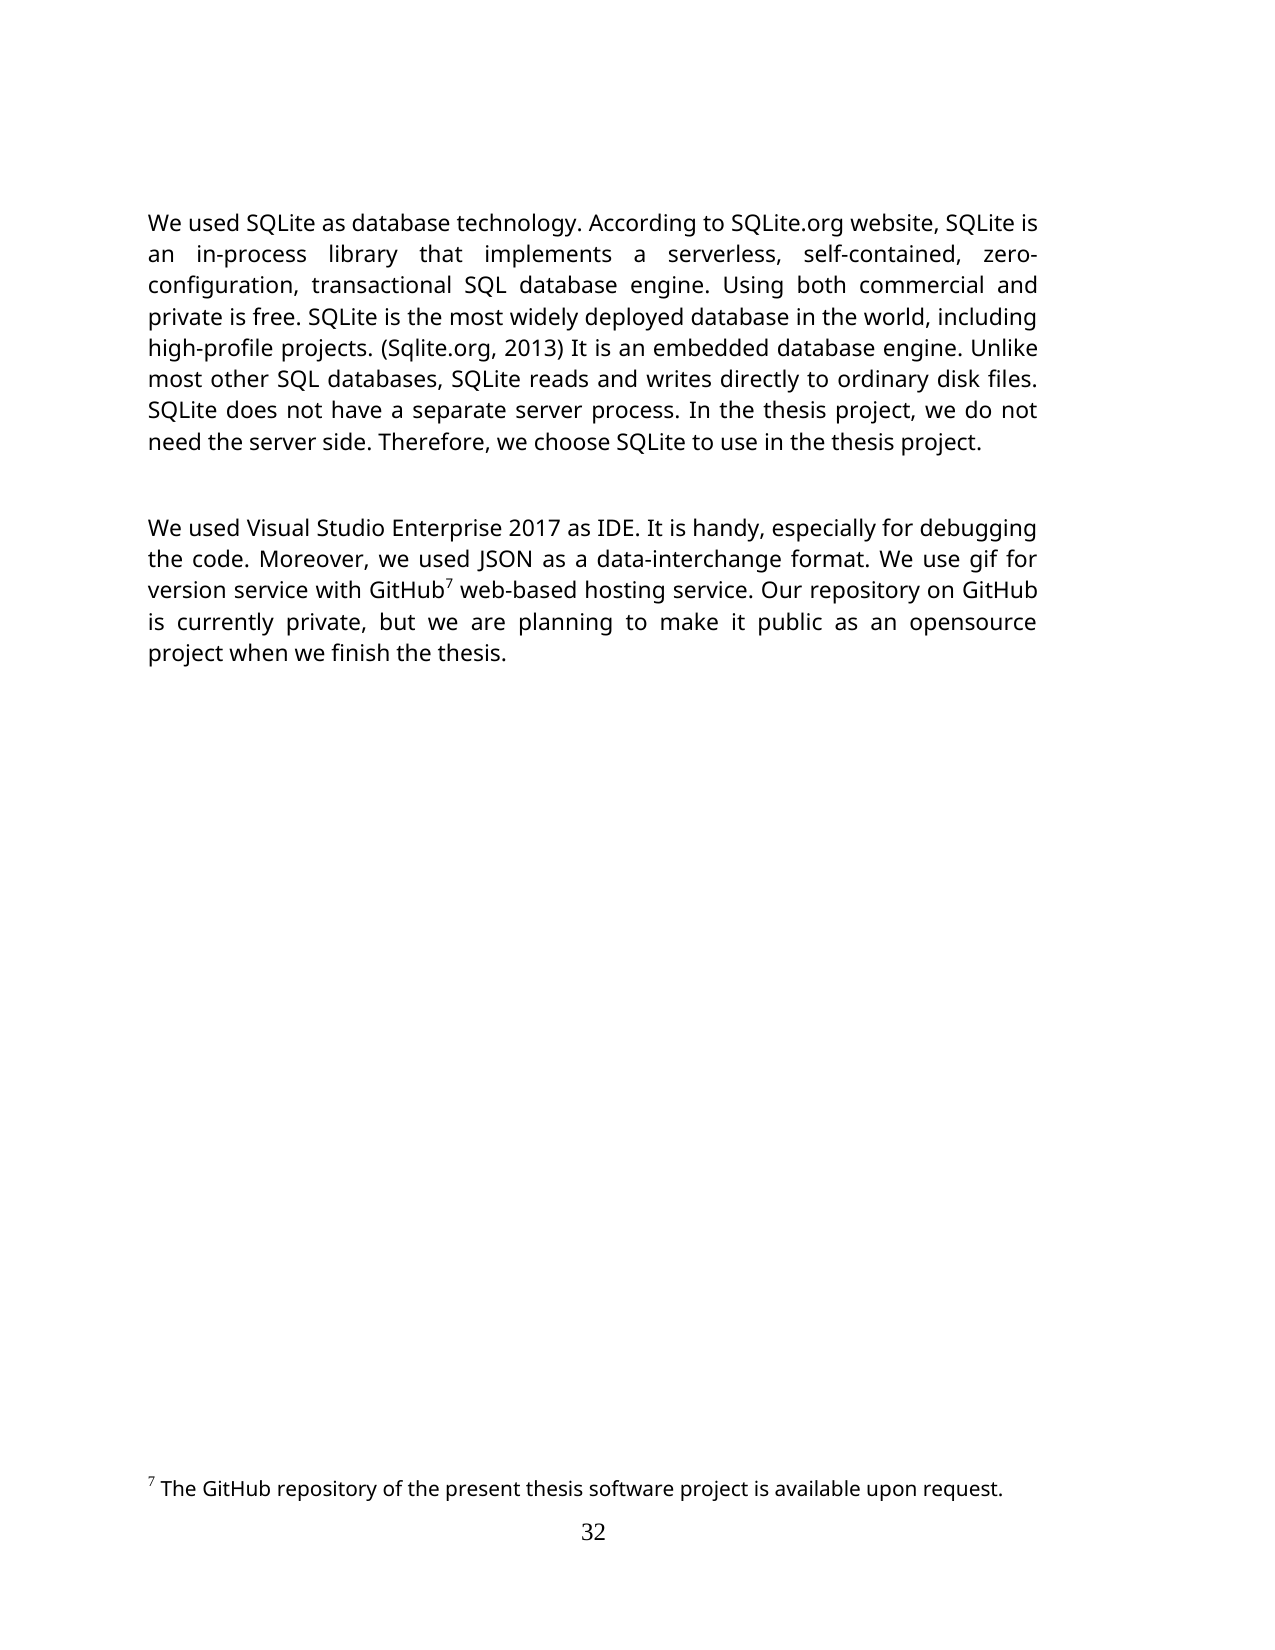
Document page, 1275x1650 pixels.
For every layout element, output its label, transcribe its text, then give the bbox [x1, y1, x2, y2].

text We used SQLite as database technology. According to SQLite.org website, SQLite is an in-process library that implements a serverless, self-contained, zero-configuration, transactional SQL database engine. Using both commercial and private is free. SQLite is the most widely deployed database in the world, including high-profile projects. (Sqlite.org, 2013) It is an embedded database engine. Unlike most other SQL databases, SQLite reads and writes directly to ordinary disk files. SQLite does not have a separate server process. In the thesis project, we do not need the server side. Therefore, we choose SQLite to use in the thesis project. [148, 207, 1039, 457]
text We used Visual Studio Enterprise 2017 as IDE. It is handy, especially for debugging the code. Moreover, we used JSON as a data-interchange format. We use gif for version service with GitHub web-based hosting service. Our repository on GitHub is currently private, but we are planning to make it public as an opensource project when we finish the thesis. [148, 512, 1039, 668]
